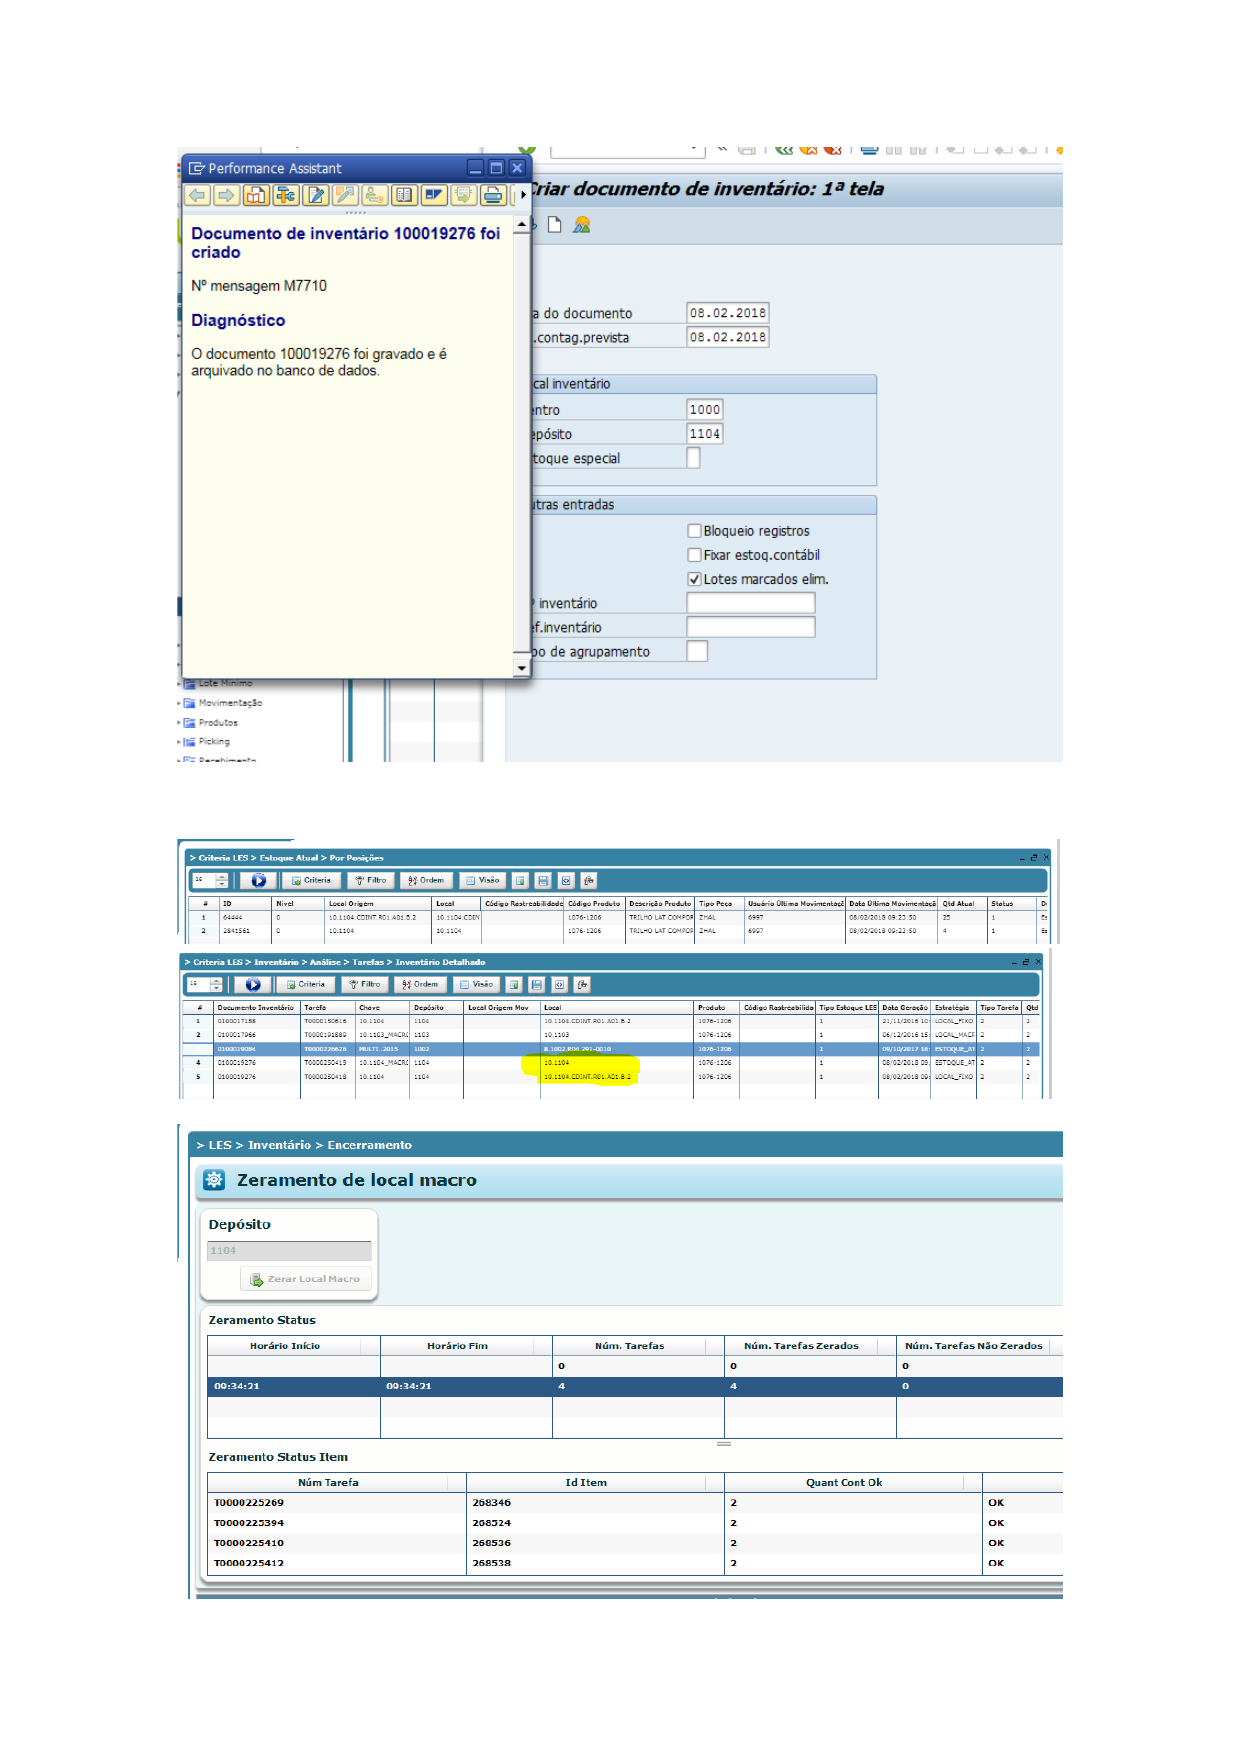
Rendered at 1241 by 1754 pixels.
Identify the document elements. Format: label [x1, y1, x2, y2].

picture [177, 1124, 1063, 1599]
picture [177, 948, 1063, 1099]
picture [177, 839, 1063, 944]
picture [177, 147, 1063, 762]
